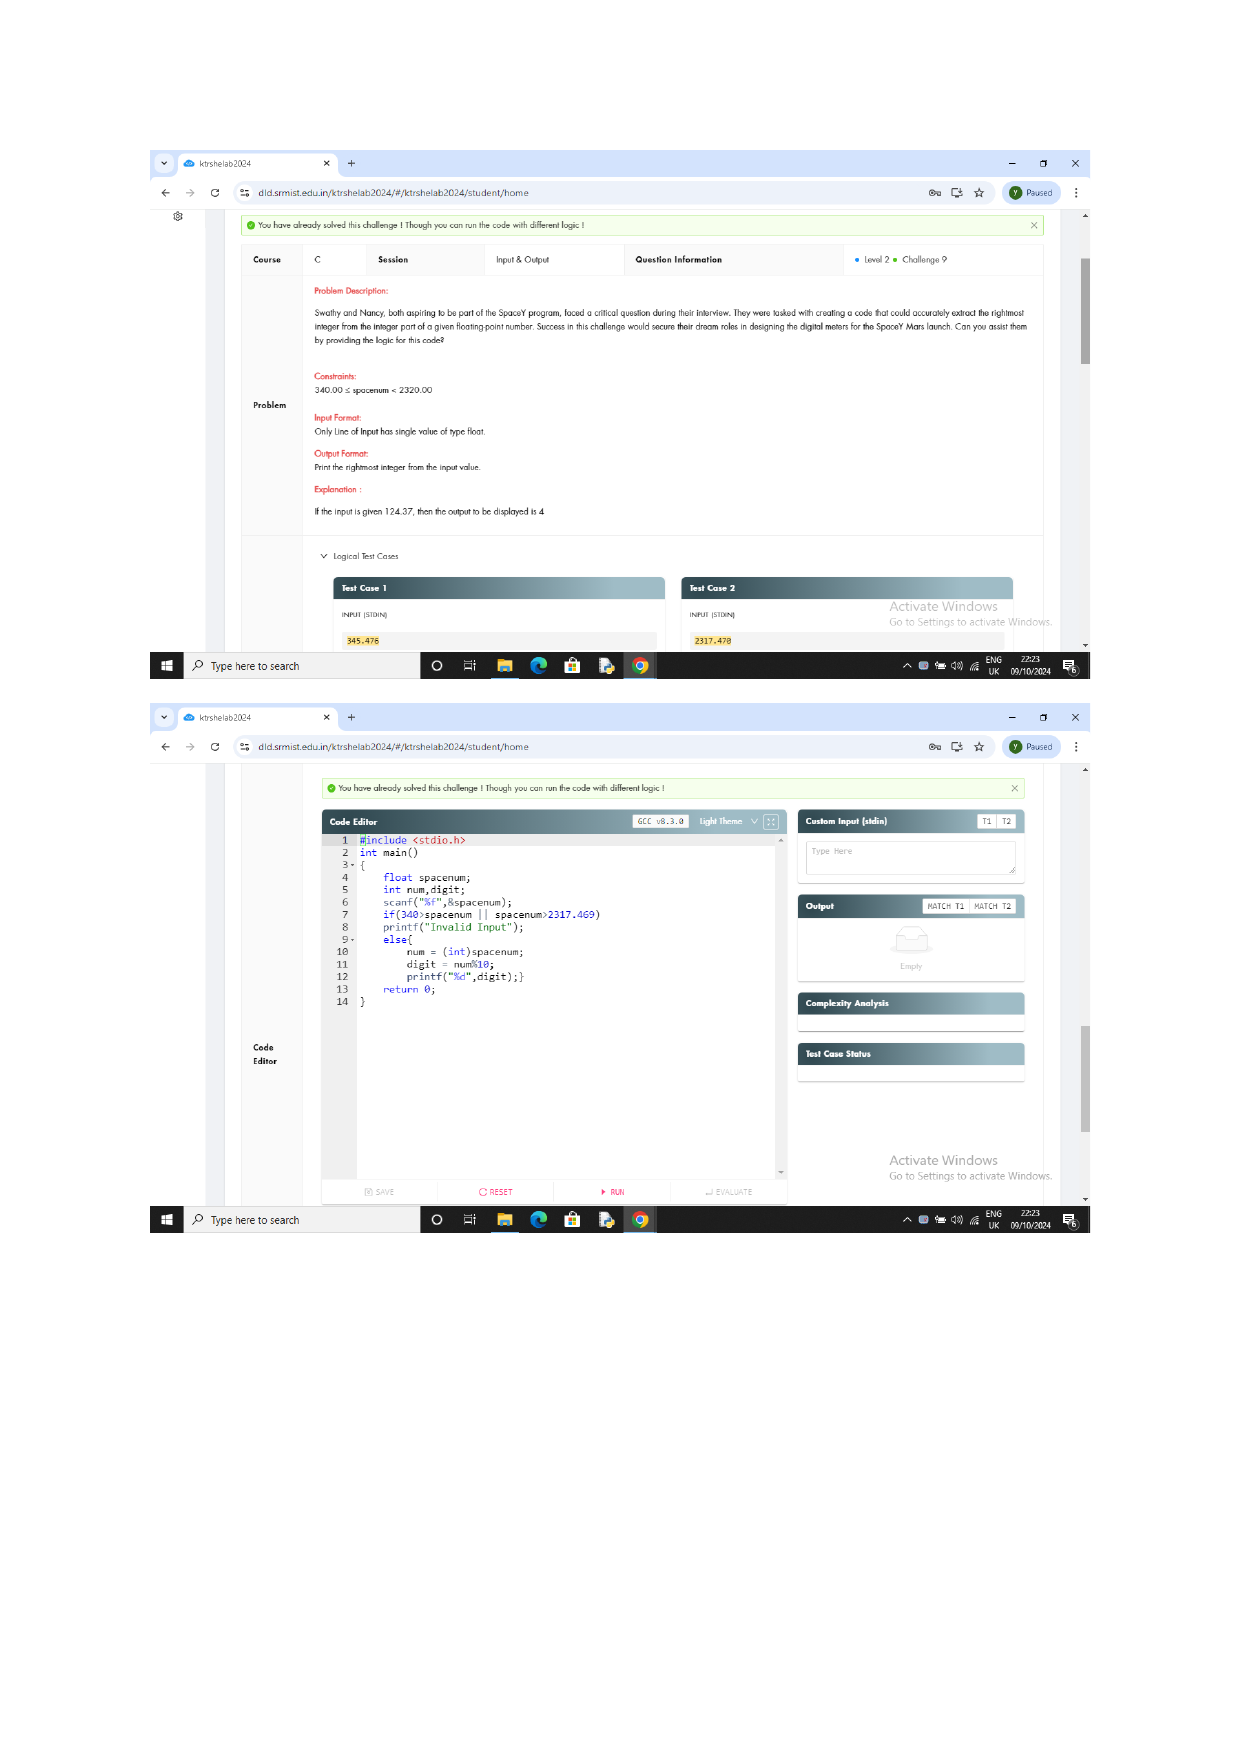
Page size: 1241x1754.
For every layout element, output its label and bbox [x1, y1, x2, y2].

picture [150, 703, 1091, 1233]
picture [150, 150, 1091, 679]
